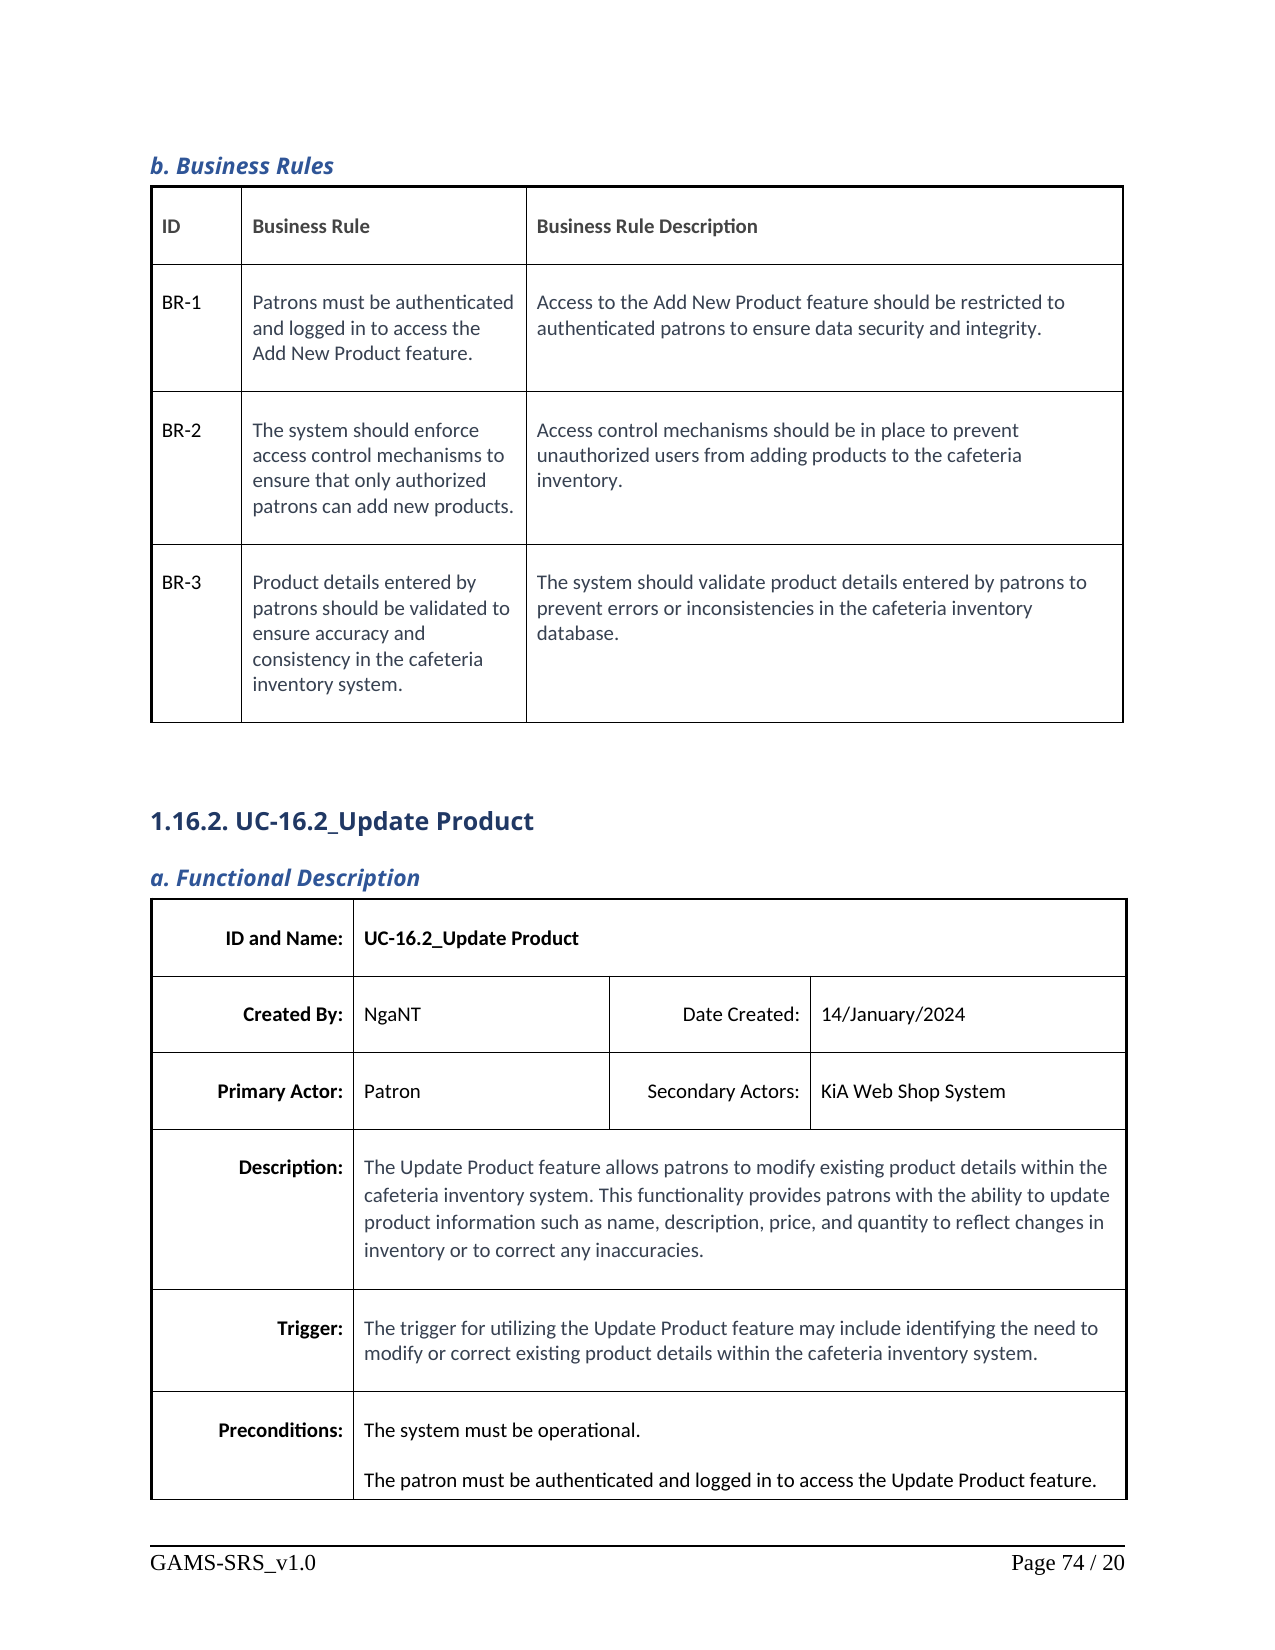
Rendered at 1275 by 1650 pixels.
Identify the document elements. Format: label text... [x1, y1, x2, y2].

table_cell Access to the Add New Product feature should be restricted to authenticated patrons to ensure data security and integrity. [527, 265, 1122, 391]
table_cell Description: [153, 1130, 353, 1289]
subtitle b. Business Rules [150, 150, 1125, 181]
table_cell Access control mechanisms should be in place to prevent unauthorized users from adding products to the cafeteria inventory. [527, 392, 1122, 543]
table_cell Date Created: [610, 977, 810, 1052]
table_cell The system should validate product details entered by patrons to prevent errors or inconsistencies in the cafeteria inventory database. [527, 545, 1122, 722]
table_header Business Rule Description [527, 188, 1122, 263]
table_cell The trigger for utilizing the Update Product feature may include identifying the need to modify or correct existing product details within the cafeteria inventory system. [354, 1290, 1125, 1391]
table_cell Product details entered by patrons should be validated to ensure accuracy and consistency in the cafeteria inventory system. [242, 545, 526, 722]
table_header UC-16.2_Update Product [354, 900, 1125, 976]
table_cell Patrons must be authenticated and logged in to access the Add New Product feature. [242, 265, 526, 391]
table_header Business Rule [242, 188, 526, 263]
subtitle a. Functional Description [150, 862, 1125, 893]
table_cell The Update Product feature allows patrons to modify existing product details within the cafeteria inventory system. This functionality provides patrons with the ability to update product information such as name, description, price, and quantity to reflect changes in inventory or to correct any inaccuracies. [354, 1130, 1125, 1289]
table_cell The system should enforce access control mechanisms to ensure that only authorized patrons can add new products. [242, 392, 526, 543]
subtitle 1.16.2. UC-16.2_Update Product [150, 803, 1125, 837]
table_cell BR-3 [153, 545, 241, 722]
table_cell BR-1 [153, 265, 241, 391]
table_cell Primary Actor: [153, 1053, 353, 1128]
table_cell NgaNT [354, 977, 609, 1052]
table_cell BR-2 [153, 392, 241, 543]
table_cell Created By: [153, 977, 353, 1052]
table_cell 14/January/2024 [811, 977, 1125, 1052]
table_cell Trigger: [153, 1290, 353, 1391]
table_cell Preconditions: [153, 1392, 353, 1499]
table_cell KiA Web Shop System [811, 1053, 1125, 1128]
table_cell Secondary Actors: [610, 1053, 810, 1128]
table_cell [354, 1392, 1125, 1499]
table_cell Patron [354, 1053, 609, 1128]
table_header ID and Name: [153, 900, 353, 976]
table_header ID [153, 188, 241, 263]
